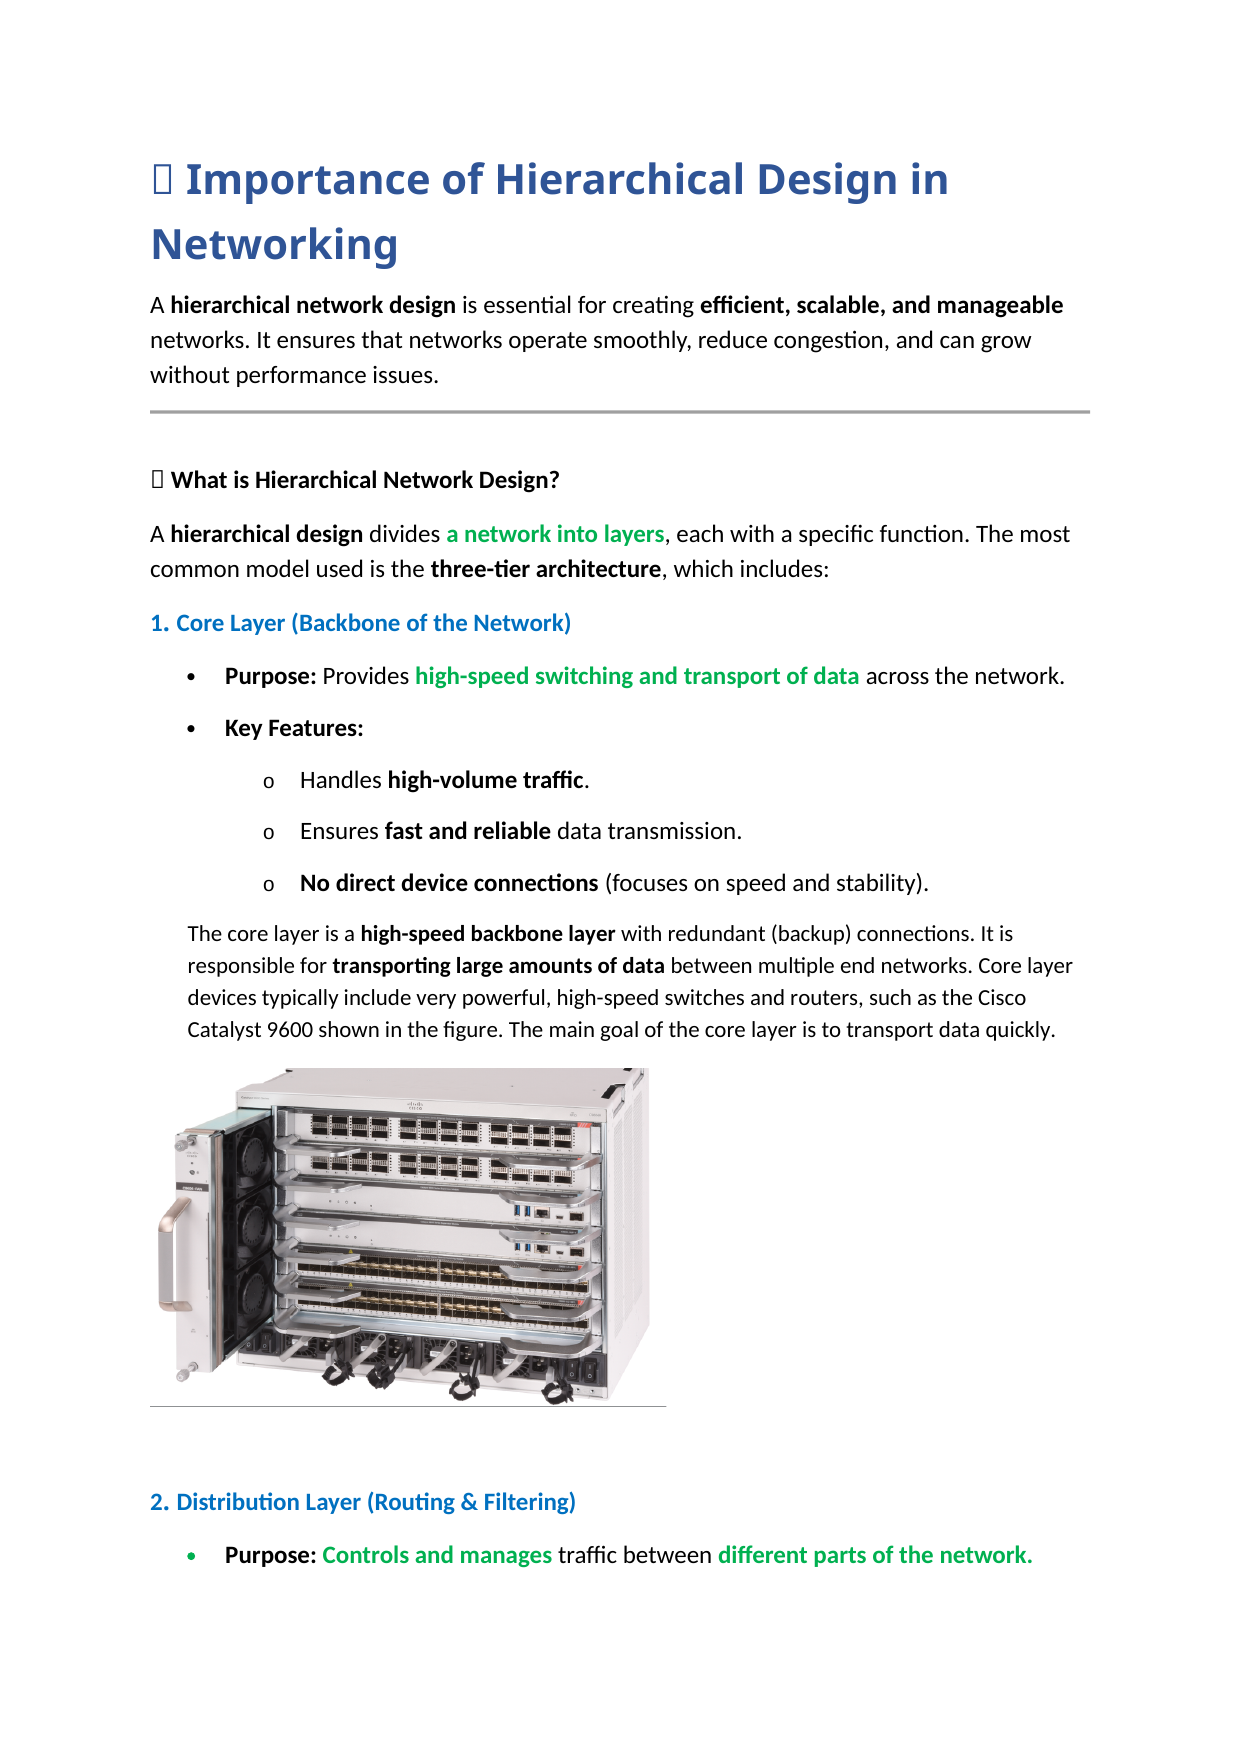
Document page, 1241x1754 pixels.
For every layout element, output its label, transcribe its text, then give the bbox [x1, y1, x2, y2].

list Handles high-volume traffic. [262, 764, 1090, 794]
text A hierarchical network design is essential for creating efficient, scalable, and manageable networks. It ensures that networks operate smoothly, reduce congestion, and can grow without performance issues. [150, 289, 1090, 389]
list Key Features: [187, 712, 1090, 743]
list No direct device connections (focuses on speed and stability). [262, 867, 1090, 898]
list Purpose: Controls and manages traffic between different parts of the network. [187, 1539, 1090, 1570]
list Purpose: Provides high-speed switching and transport of data across the network. [187, 660, 1090, 691]
text A hierarchical design divides a network into layers, each with a specific function. The most common model used is the three-tier architecture, which includes: [150, 518, 1090, 583]
text The core layer is a high-speed backbone layer with redundant (backup) connections. It is responsible for transporting large amounts of data between multiple end networks. Core layer devices typically include very powerful, high-speed switches and routers, such as the Cisco Catalyst 9600 shown in the figure. The main goal of the core layer is to transport data quickly. [187, 919, 1090, 1043]
text 2️. Distribution Layer (Routing & Filtering) [150, 1483, 1090, 1517]
text 1️. Core Layer (Backbone of the Network) [150, 604, 1090, 639]
picture [150, 1068, 667, 1407]
subtitle 🔹 Importance of Hierarchical Design in Networking [150, 150, 1090, 272]
list Ensures fast and reliable data transmission. [262, 815, 1090, 846]
text 🔹 What is Hierarchical Network Design? [150, 462, 1090, 496]
